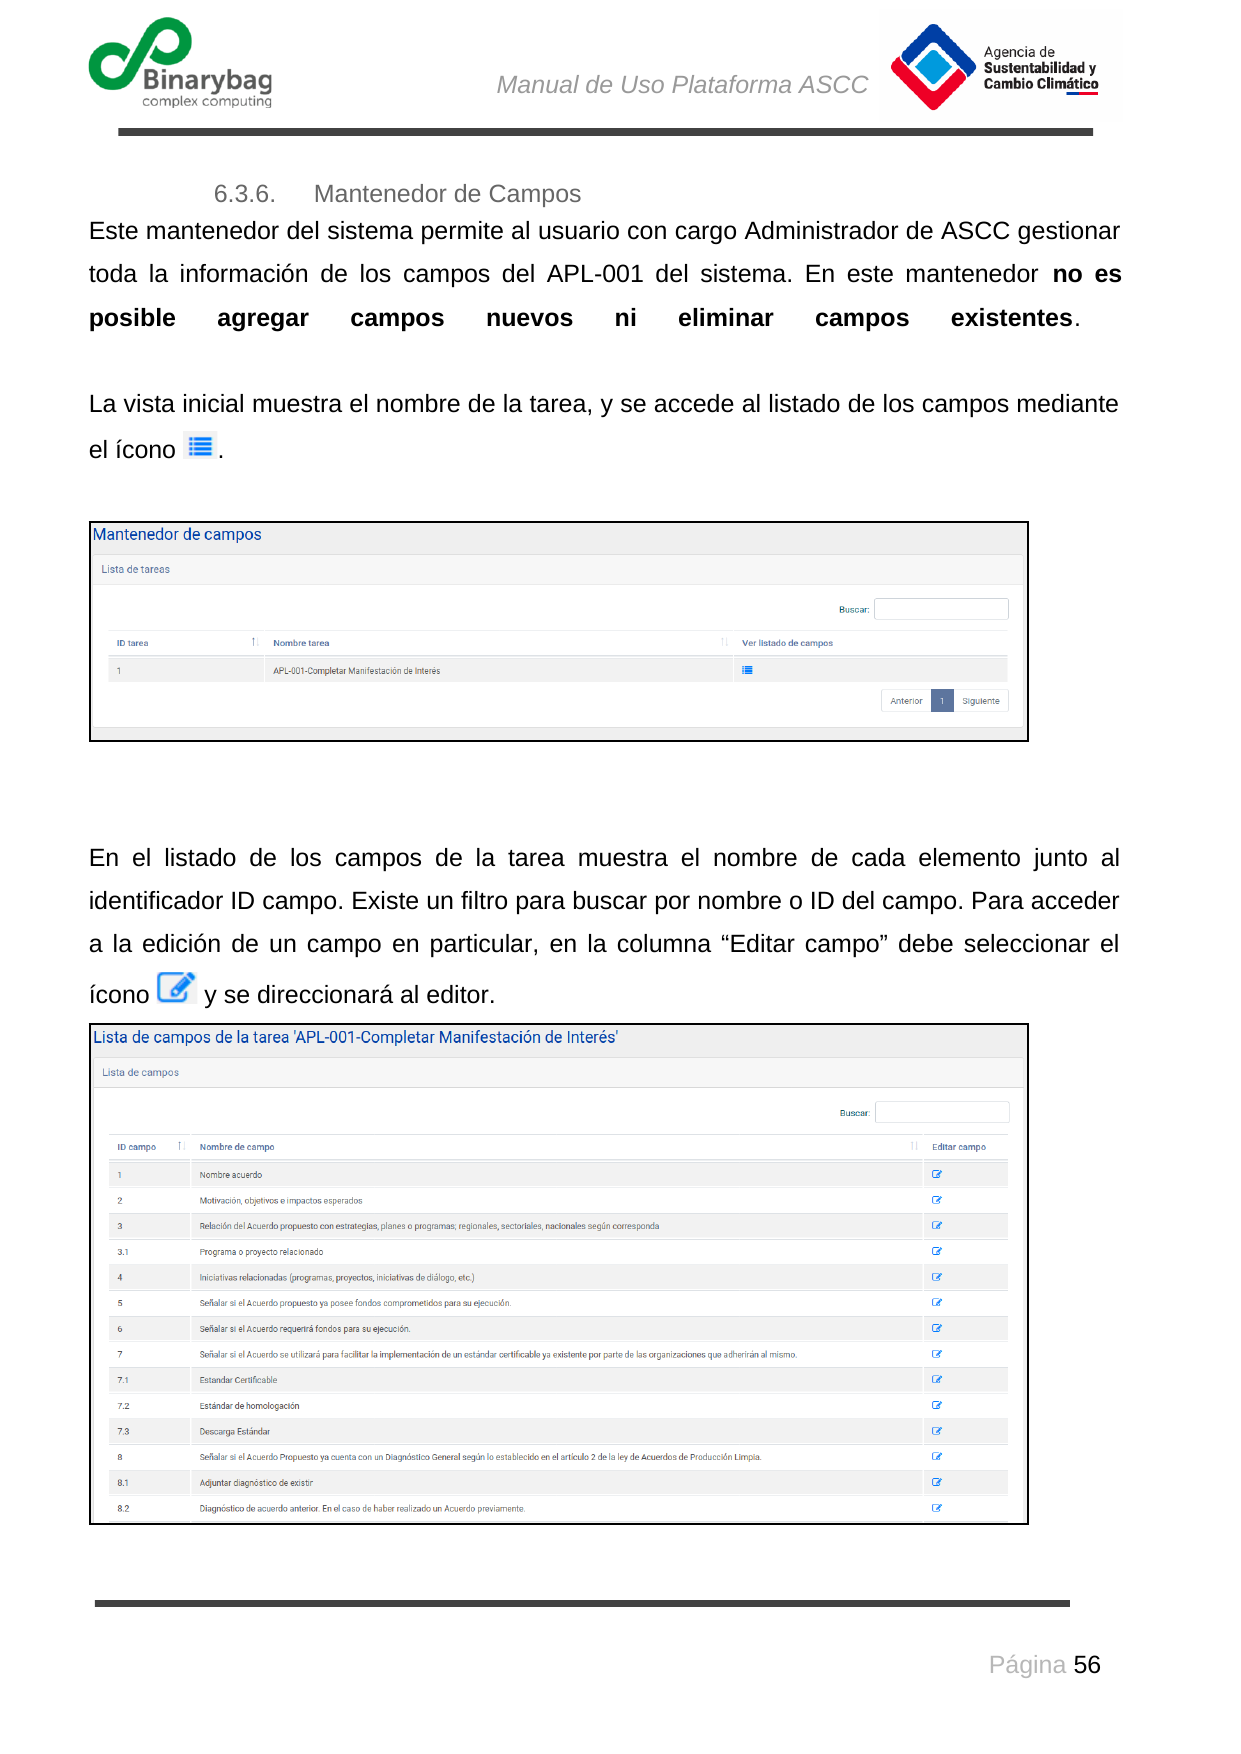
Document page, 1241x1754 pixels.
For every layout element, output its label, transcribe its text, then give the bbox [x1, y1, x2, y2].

picture [183, 431, 218, 459]
text La vista inicial muestra el nombre de la tarea, y se accede al listado de los campos mediante el ícono . [88, 389, 1122, 464]
picture [118, 128, 1094, 136]
picture [91, 1025, 1027, 1523]
picture [156, 972, 198, 1004]
text Este mantenedor del sistema permite al usuario con cargo Administrador de ASCC gestionar toda la información de los campos del APL-001 del sistema. En este mantenedor no es posible agregar campos nuevos ni eliminar campos existentes. [88, 216, 1122, 374]
subtitle Mantenedor de Campos [276, 179, 1122, 208]
picture [94, 1600, 1070, 1607]
picture [88, 17, 272, 108]
picture [878, 9, 1123, 122]
text En el listado de los campos de la tarea muestra el nombre de cada elemento junto al identificador ID campo. Existe un filtro para buscar por nombre o ID del campo. Para acceder a la edición de un campo en particular, en la columna “Editar campo” debe seleccionar el ícono y se direccionará al editor. [88, 843, 1122, 1009]
picture [91, 523, 1027, 740]
